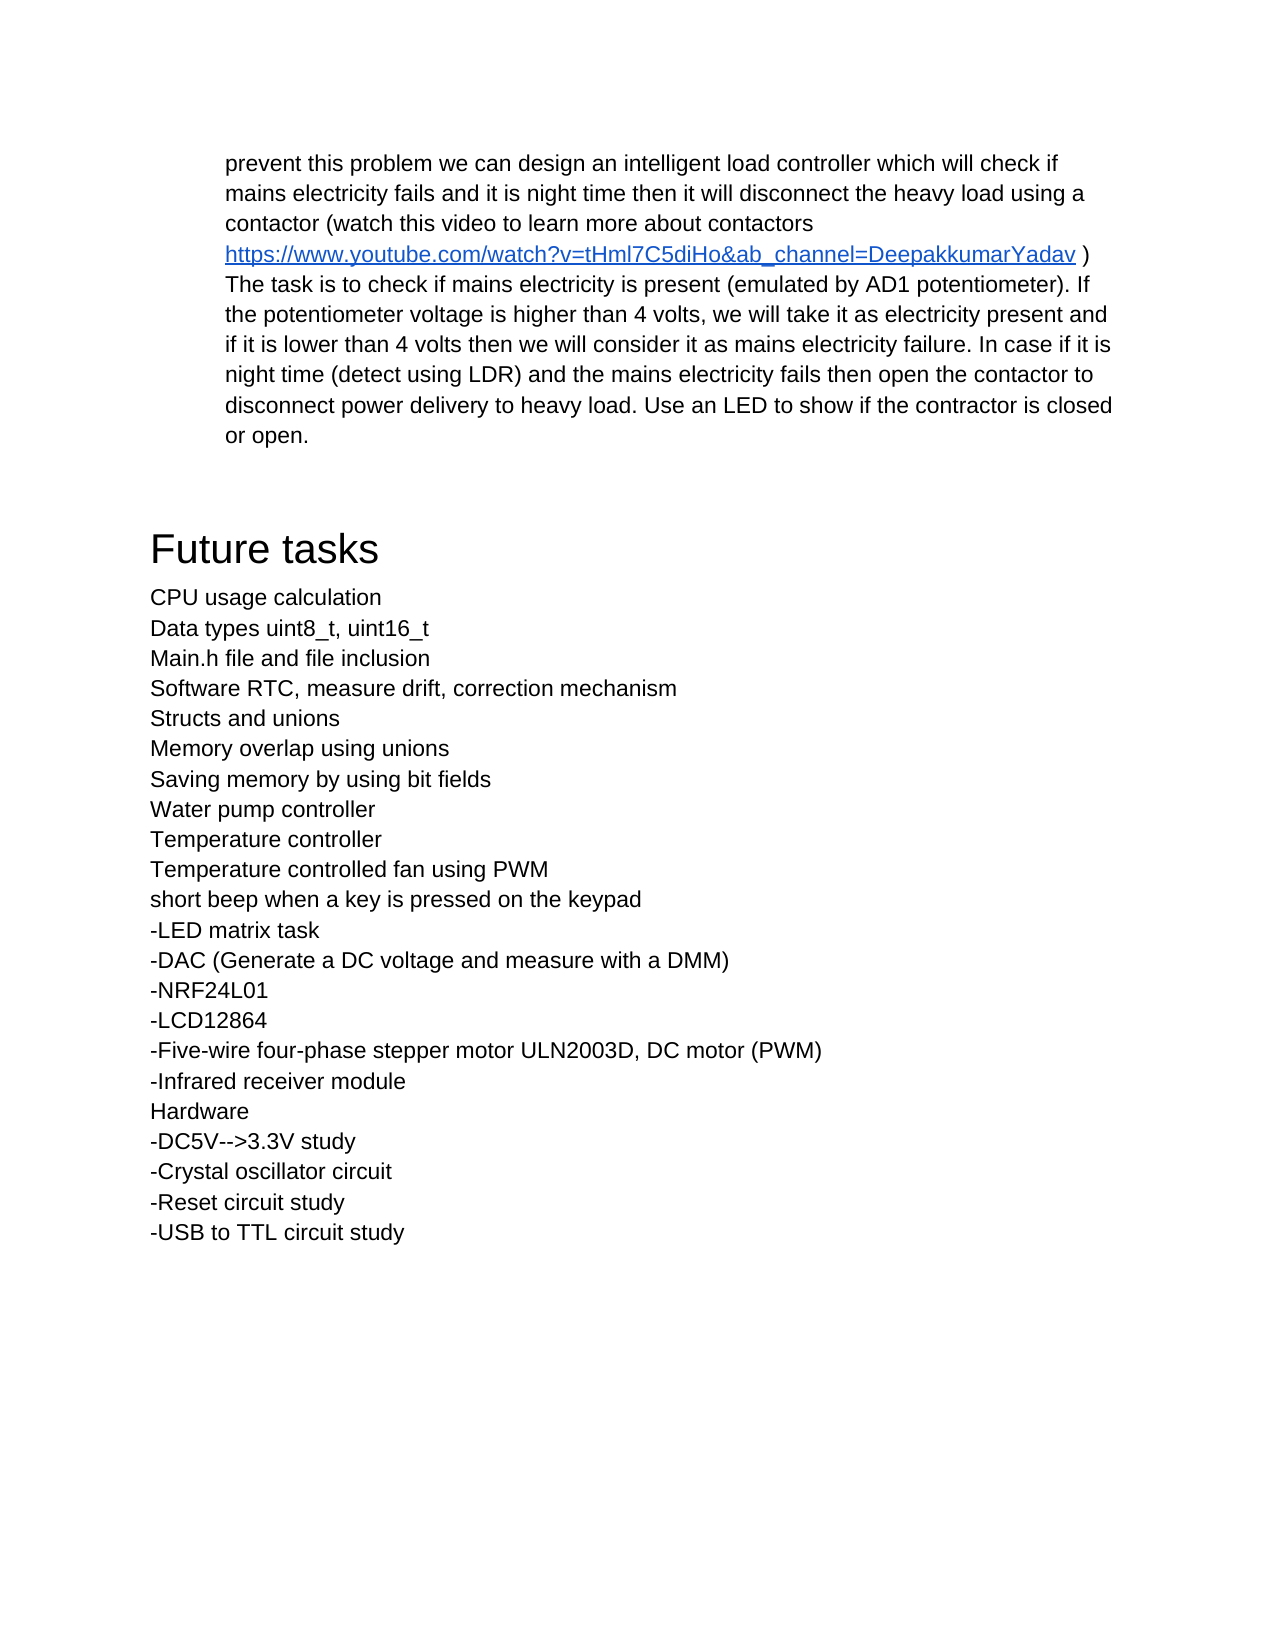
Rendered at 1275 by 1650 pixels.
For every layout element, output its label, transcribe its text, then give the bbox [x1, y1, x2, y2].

text Structs and unions [150, 705, 1125, 732]
text Water pump controller [150, 796, 1125, 822]
text Main.h file and file inclusion [150, 645, 1125, 671]
text -DAC (Generate a DC voltage and measure with a DMM) [150, 947, 1125, 973]
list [187, 150, 1125, 267]
text Temperature controller [150, 826, 1125, 852]
text Temperature controlled fan using PWM [150, 856, 1125, 883]
text CPU usage calculation [150, 584, 1125, 611]
text -LCD12864 [150, 1007, 1125, 1034]
text Hardware [150, 1098, 1125, 1124]
text -Crystal oscillator circuit [150, 1158, 1125, 1185]
text -DC5V-->3.3V study [150, 1128, 1125, 1154]
subtitle Future tasks [150, 524, 1125, 572]
text The task is to check if mains electricity is present (emulated by AD1 potentiometer). If the potentiometer voltage is higher than 4 volts, we will take it as electricity present and if it is lower than 4 volts then we will consider it as mains electricity failure. In case if it is night time (detect using LDR) and the mains electricity fails then open the contactor to disconnect power delivery to heavy load. Use an LED to show if the contractor is closed or open. [225, 271, 1125, 448]
text Saving memory by using bit fields [150, 766, 1125, 792]
text -USB to TTL circuit study [150, 1219, 1125, 1245]
text -NRF24L01 [150, 977, 1125, 1003]
text Memory overlap using unions [150, 735, 1125, 762]
text -Infrared receiver module [150, 1068, 1125, 1094]
text Data types uint8_t, uint16_t [150, 614, 1125, 641]
text -Reset circuit study [150, 1188, 1125, 1215]
text -LED matrix task [150, 917, 1125, 943]
text Software RTC, measure drift, correction mechanism [150, 675, 1125, 701]
text short beep when a key is pressed on the keypad [150, 886, 1125, 913]
text -Five-wire four-phase stepper motor ULN2003D, DC motor (PWM) [150, 1037, 1125, 1064]
